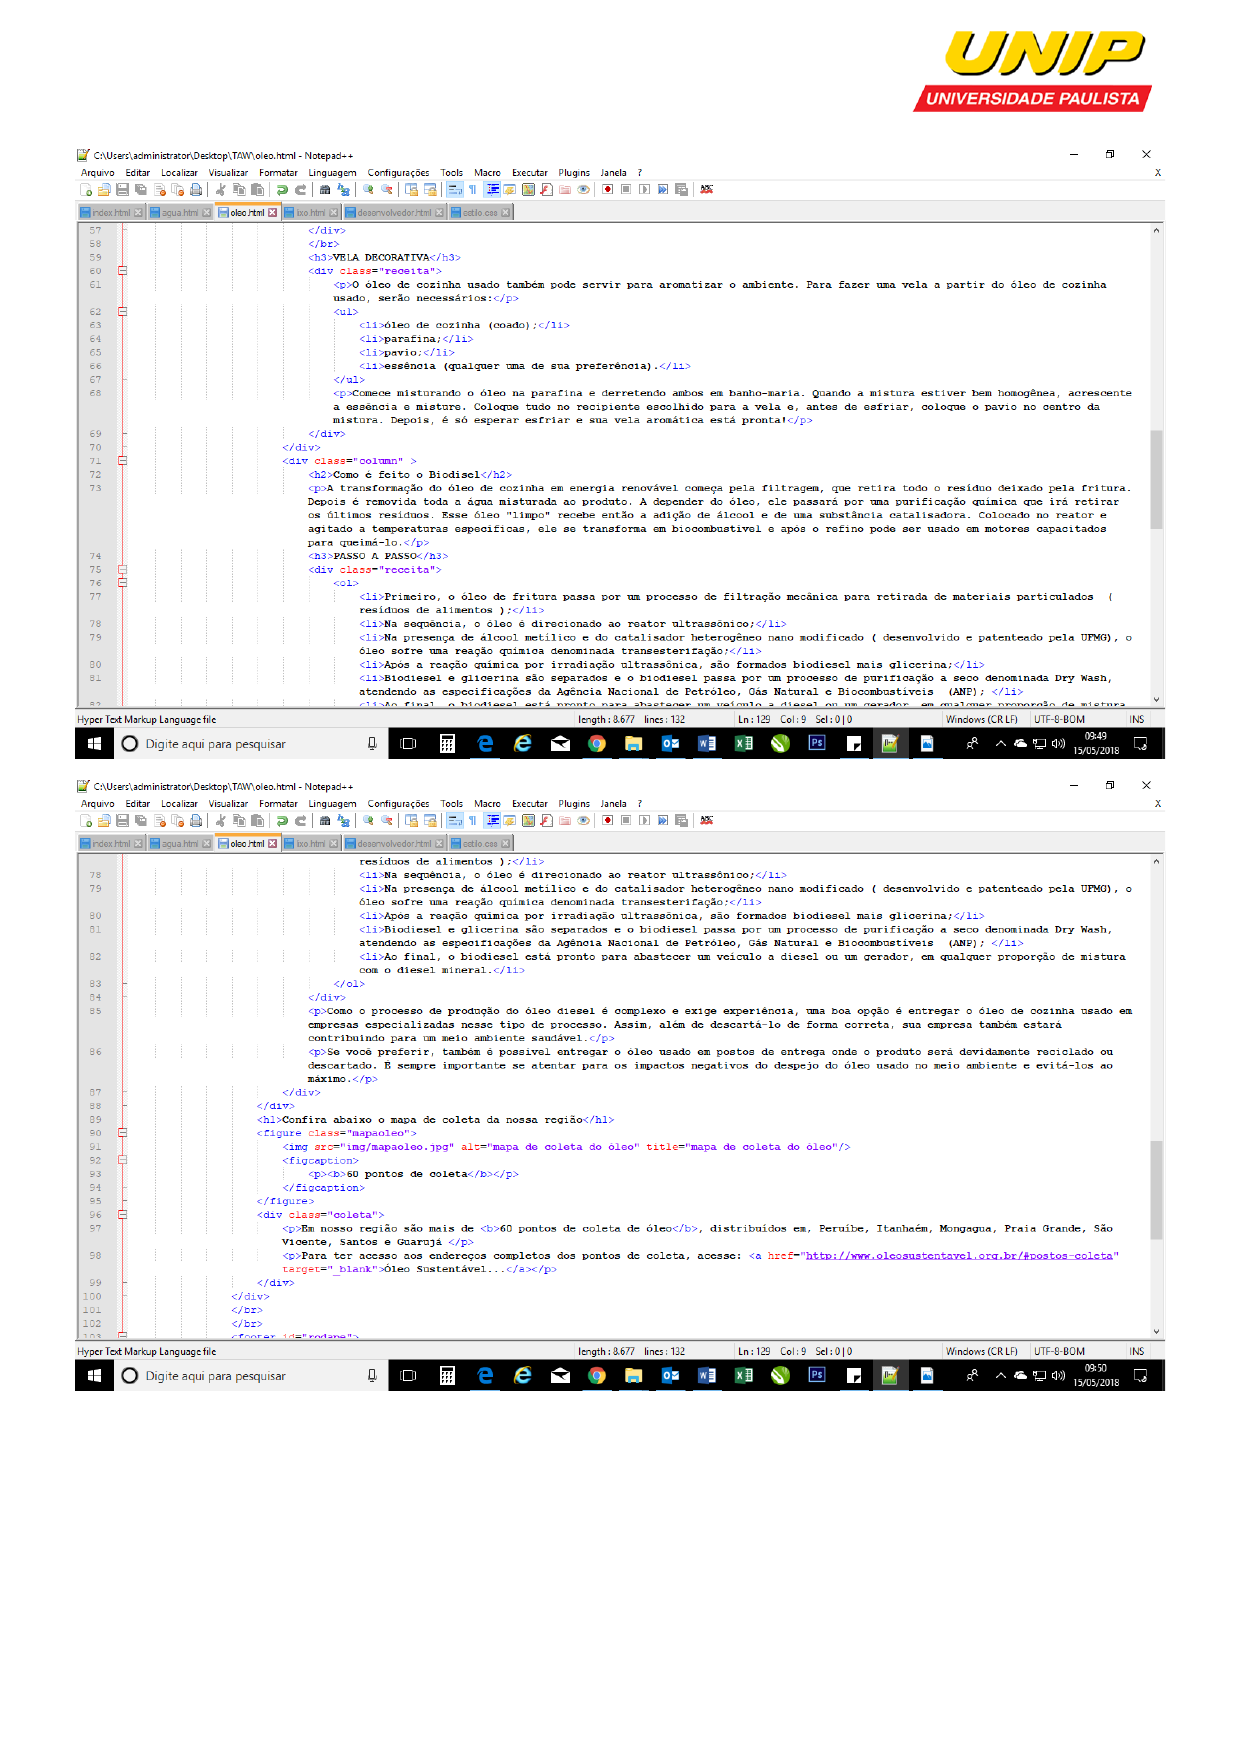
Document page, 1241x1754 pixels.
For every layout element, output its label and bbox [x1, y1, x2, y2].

picture [898, 27, 1166, 115]
picture [75, 146, 1166, 759]
picture [75, 777, 1166, 1391]
